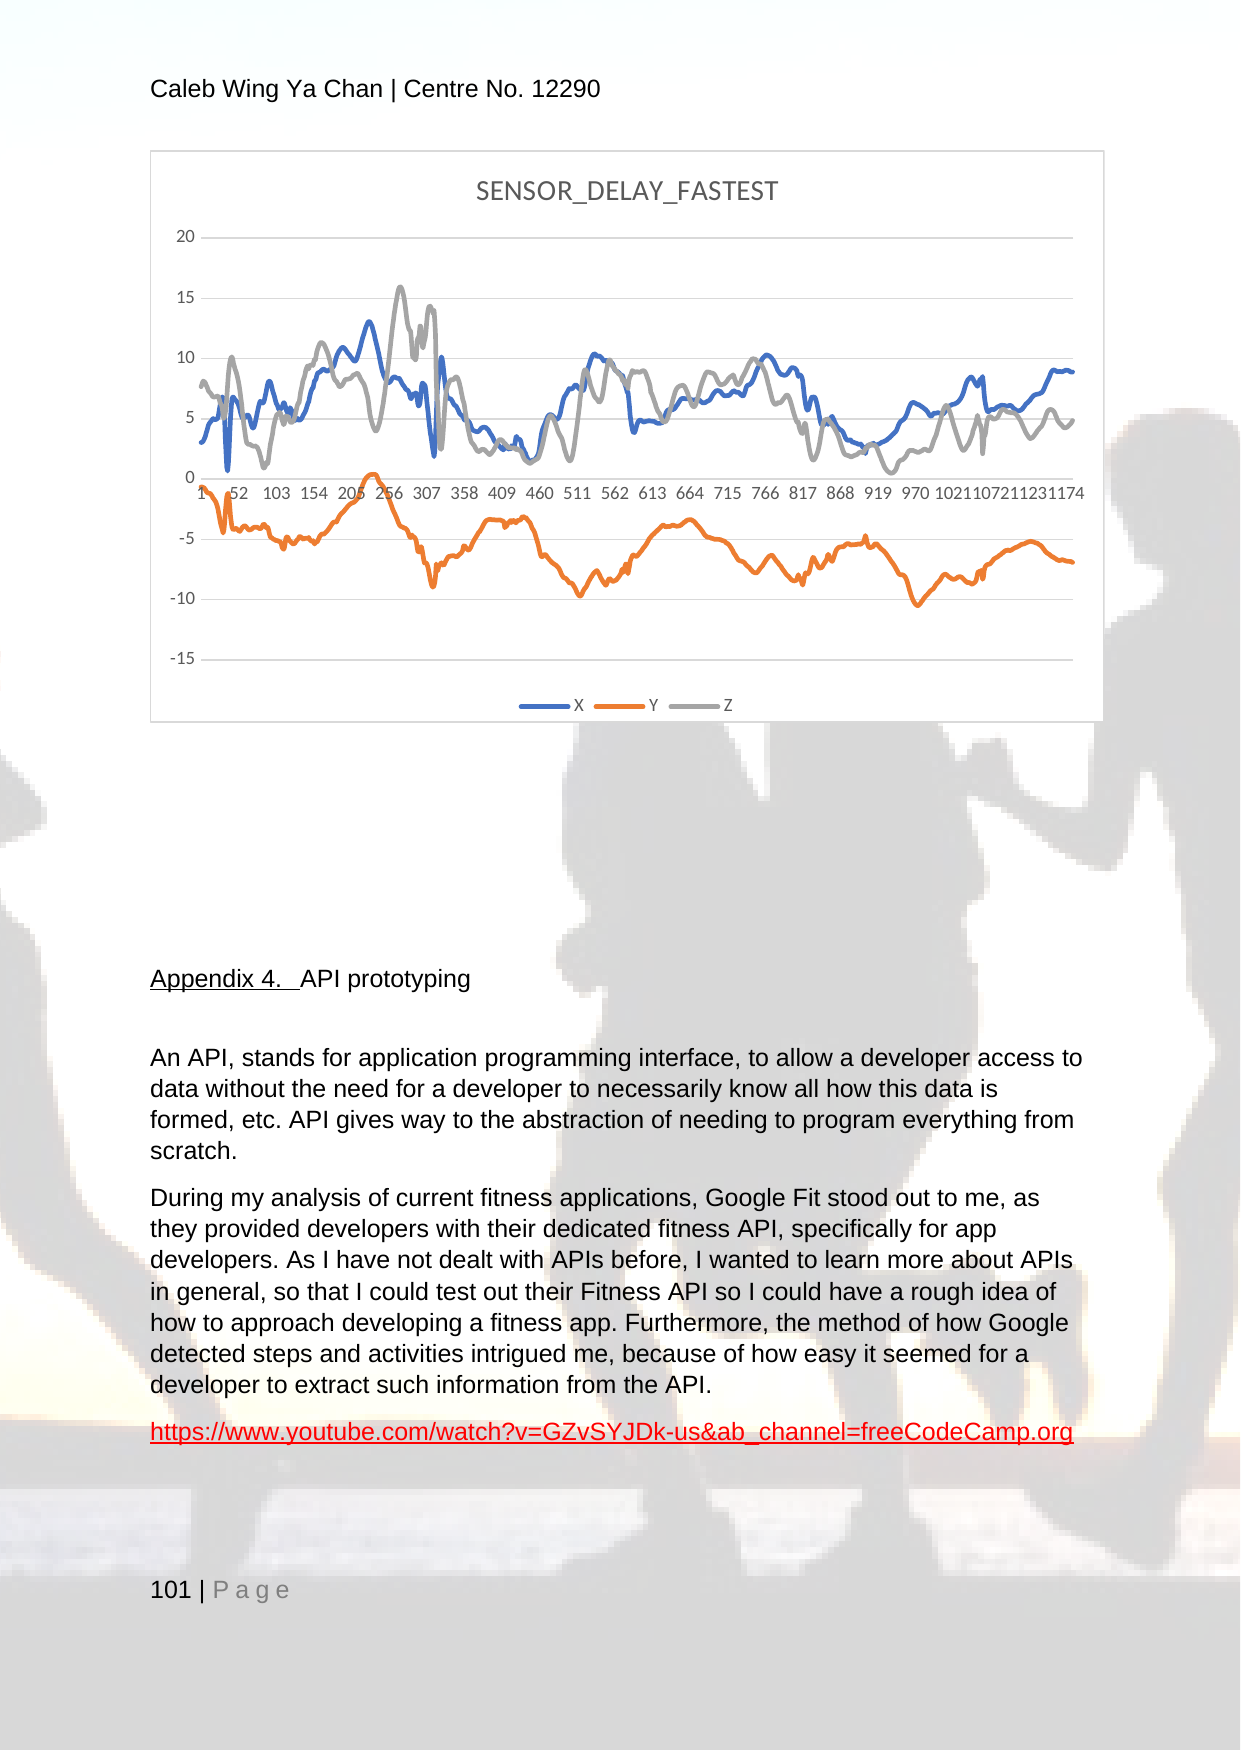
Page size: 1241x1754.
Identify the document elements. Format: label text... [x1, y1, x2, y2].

text An API, stands for application programming interface, to allow a developer access to data without the need for a developer to necessarily know all how this data is formed, etc. API gives way to the abstraction of needing to program everything from scratch. [150, 1043, 1090, 1164]
text https://www.youtube.com/watch?v=GZvSYJDk-us&ab_channel=freeCodeCamp.org [150, 1417, 1090, 1446]
text During my analysis of current fitness applications, Google Fit stood out to me, as they provided developers with their dedicated fitness API, specifically for app developers. As I have not dealt with APIs before, I wanted to learn more about APIs in general, so that I could test out their Fitness API so I could have a rough idea of how to approach developing a fitness app. Furthermore, the method of how Google detected steps and activities intrigued me, because of how easy it seemed for a developer to extract such information from the API. [150, 1183, 1090, 1398]
subtitle API prototyping [150, 964, 1090, 993]
